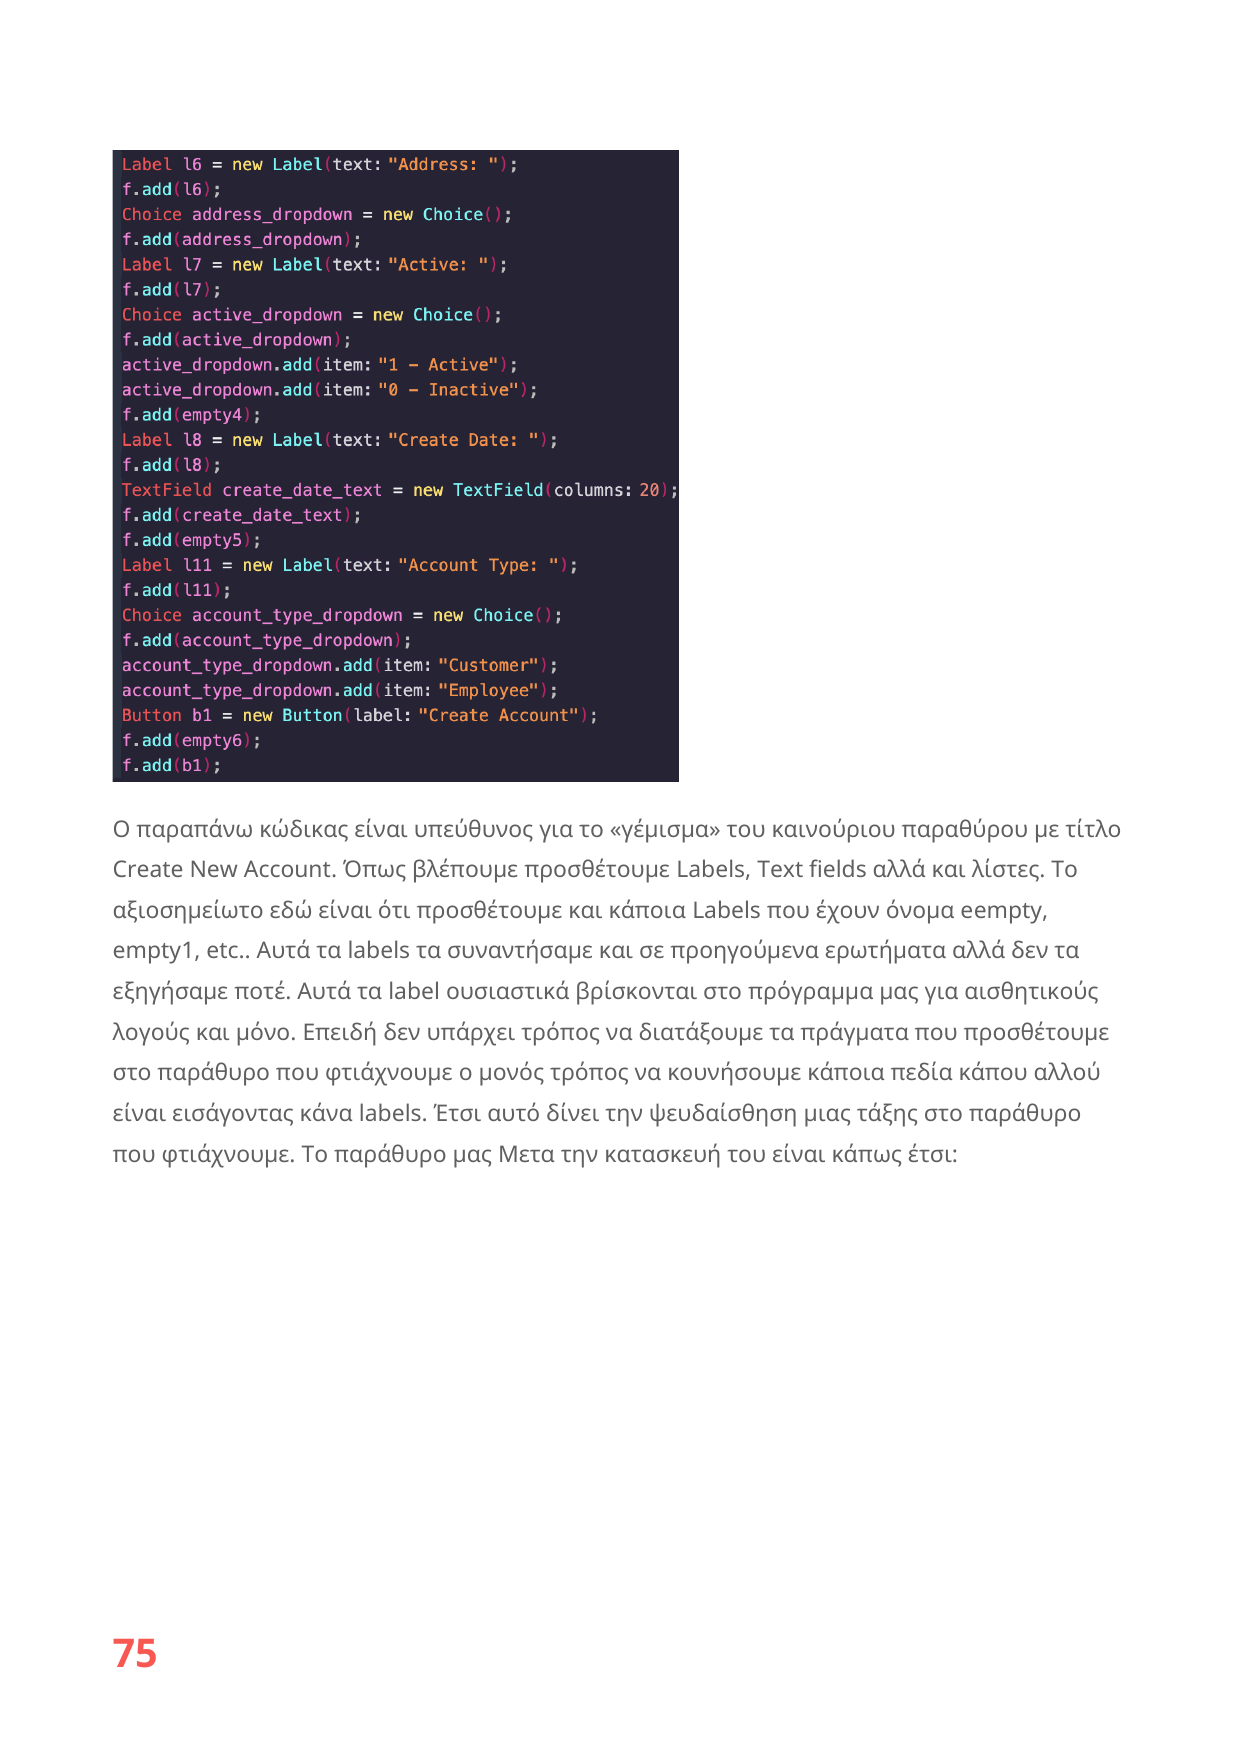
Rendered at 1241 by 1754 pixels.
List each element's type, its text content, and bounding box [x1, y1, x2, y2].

text Ο παραπάνω κώδικας είναι υπεύθυνος για το «γέμισμα» του καινούριου παραθύρου με τίτλο Create New Account. Όπως βλέπουμε προσθέτουμε Labels, Text fields αλλά και λίστες. Το αξιοσημείωτο εδώ είναι ότι προσθέτουμε και κάποια Labels που έχουν όνομα eempty, empty1, etc.. Αυτά τα labels τα συναντήσαμε και σε προηγούμενα ερωτήματα αλλά δεν τα εξηγήσαμε ποτέ. Αυτά τα label ουσιαστικά βρίσκονται στο πρόγραμμα μας για αισθητικούς λογούς και μόνο. Επειδή δεν υπάρχει τρόπος να διατάξουμε τα πράγματα που προσθέτουμε στο παράθυρο που φτιάχνουμε ο μονός τρόπος να κουνήσουμε κάποια πεδία κάπου αλλού είναι εισάγοντας κάνα labels. Έτσι αυτό δίνει την ψευδαίσθηση μιας τάξης στο παράθυρο που φτιάχνουμε. Το παράθυρο μας Μετα την κατασκευή του είναι κάπως έτσι: [112, 813, 1128, 1169]
picture [112, 150, 679, 782]
